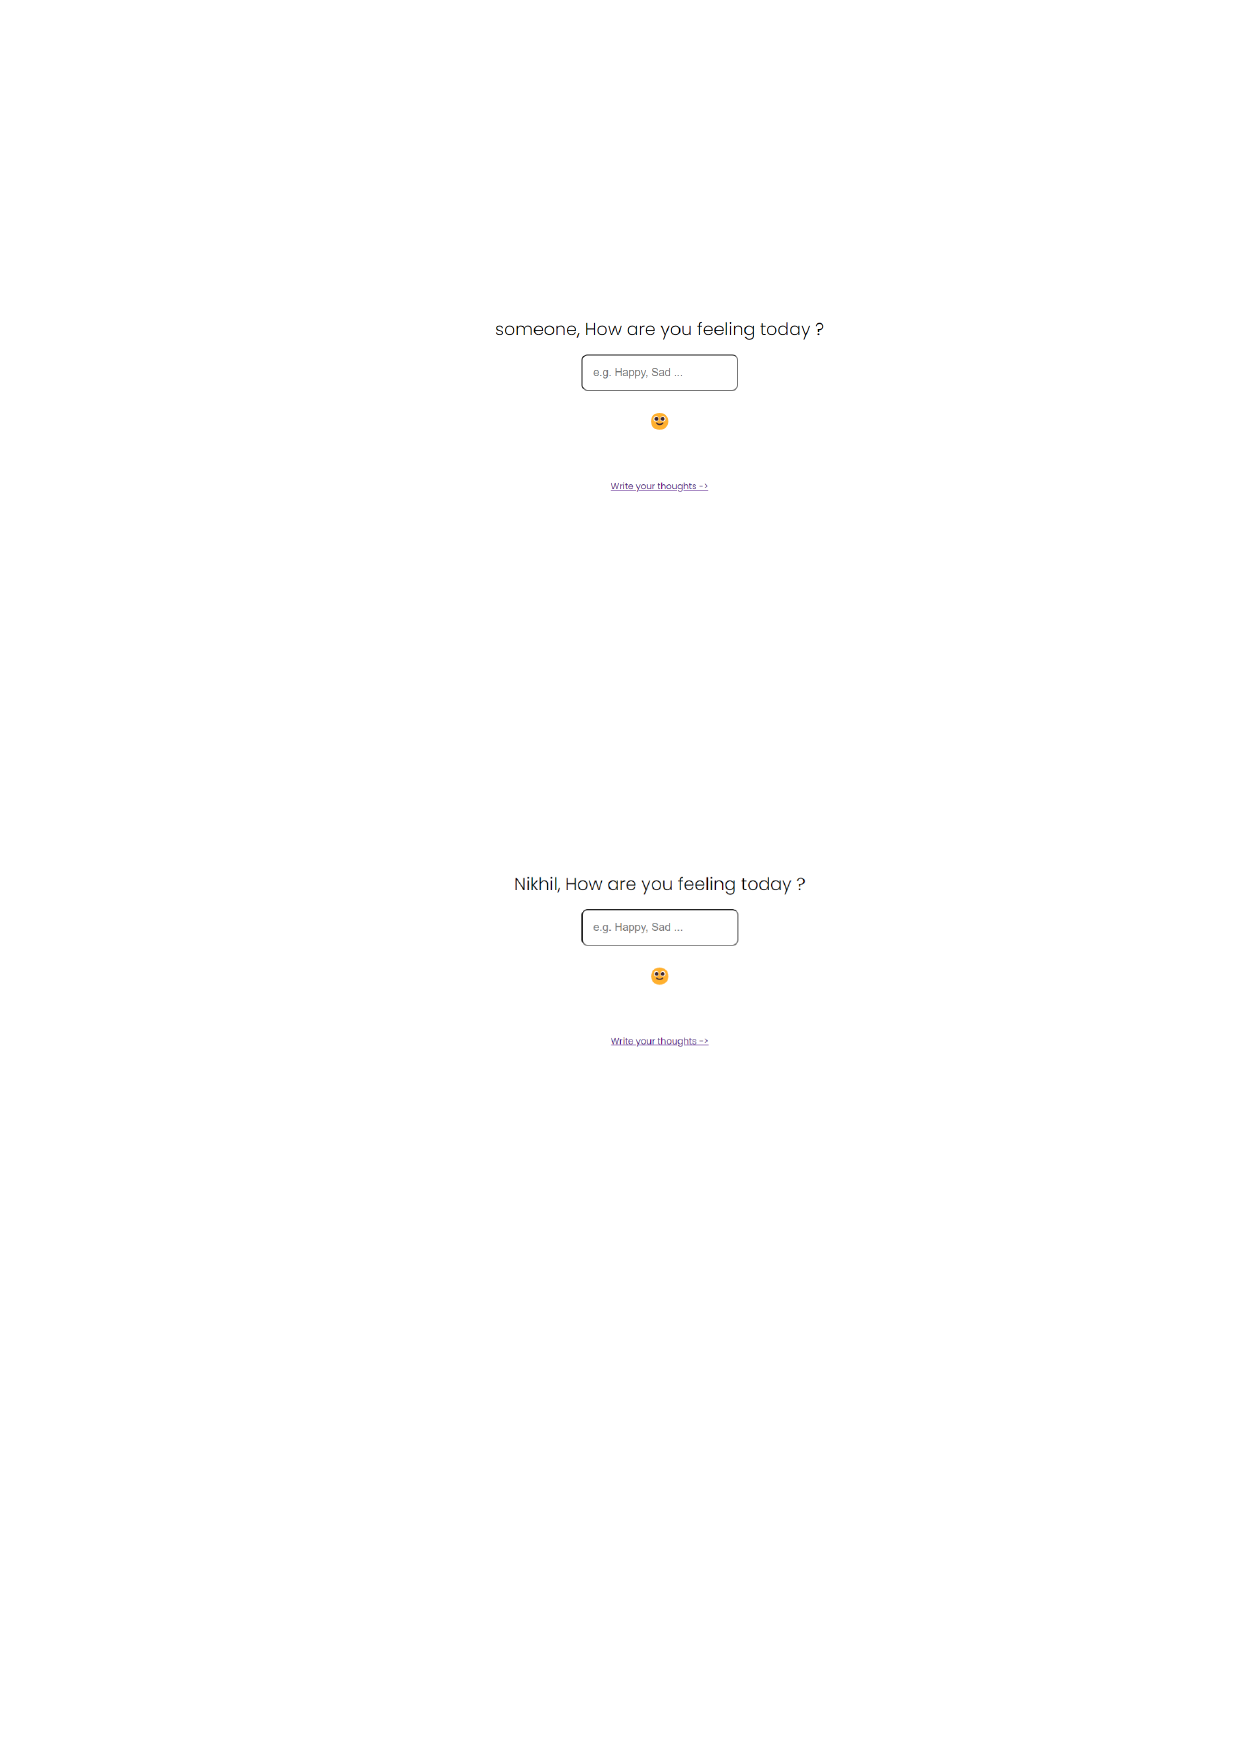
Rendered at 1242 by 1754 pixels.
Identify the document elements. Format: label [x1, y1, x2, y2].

picture [137, 706, 1180, 1210]
picture [137, 152, 1180, 656]
